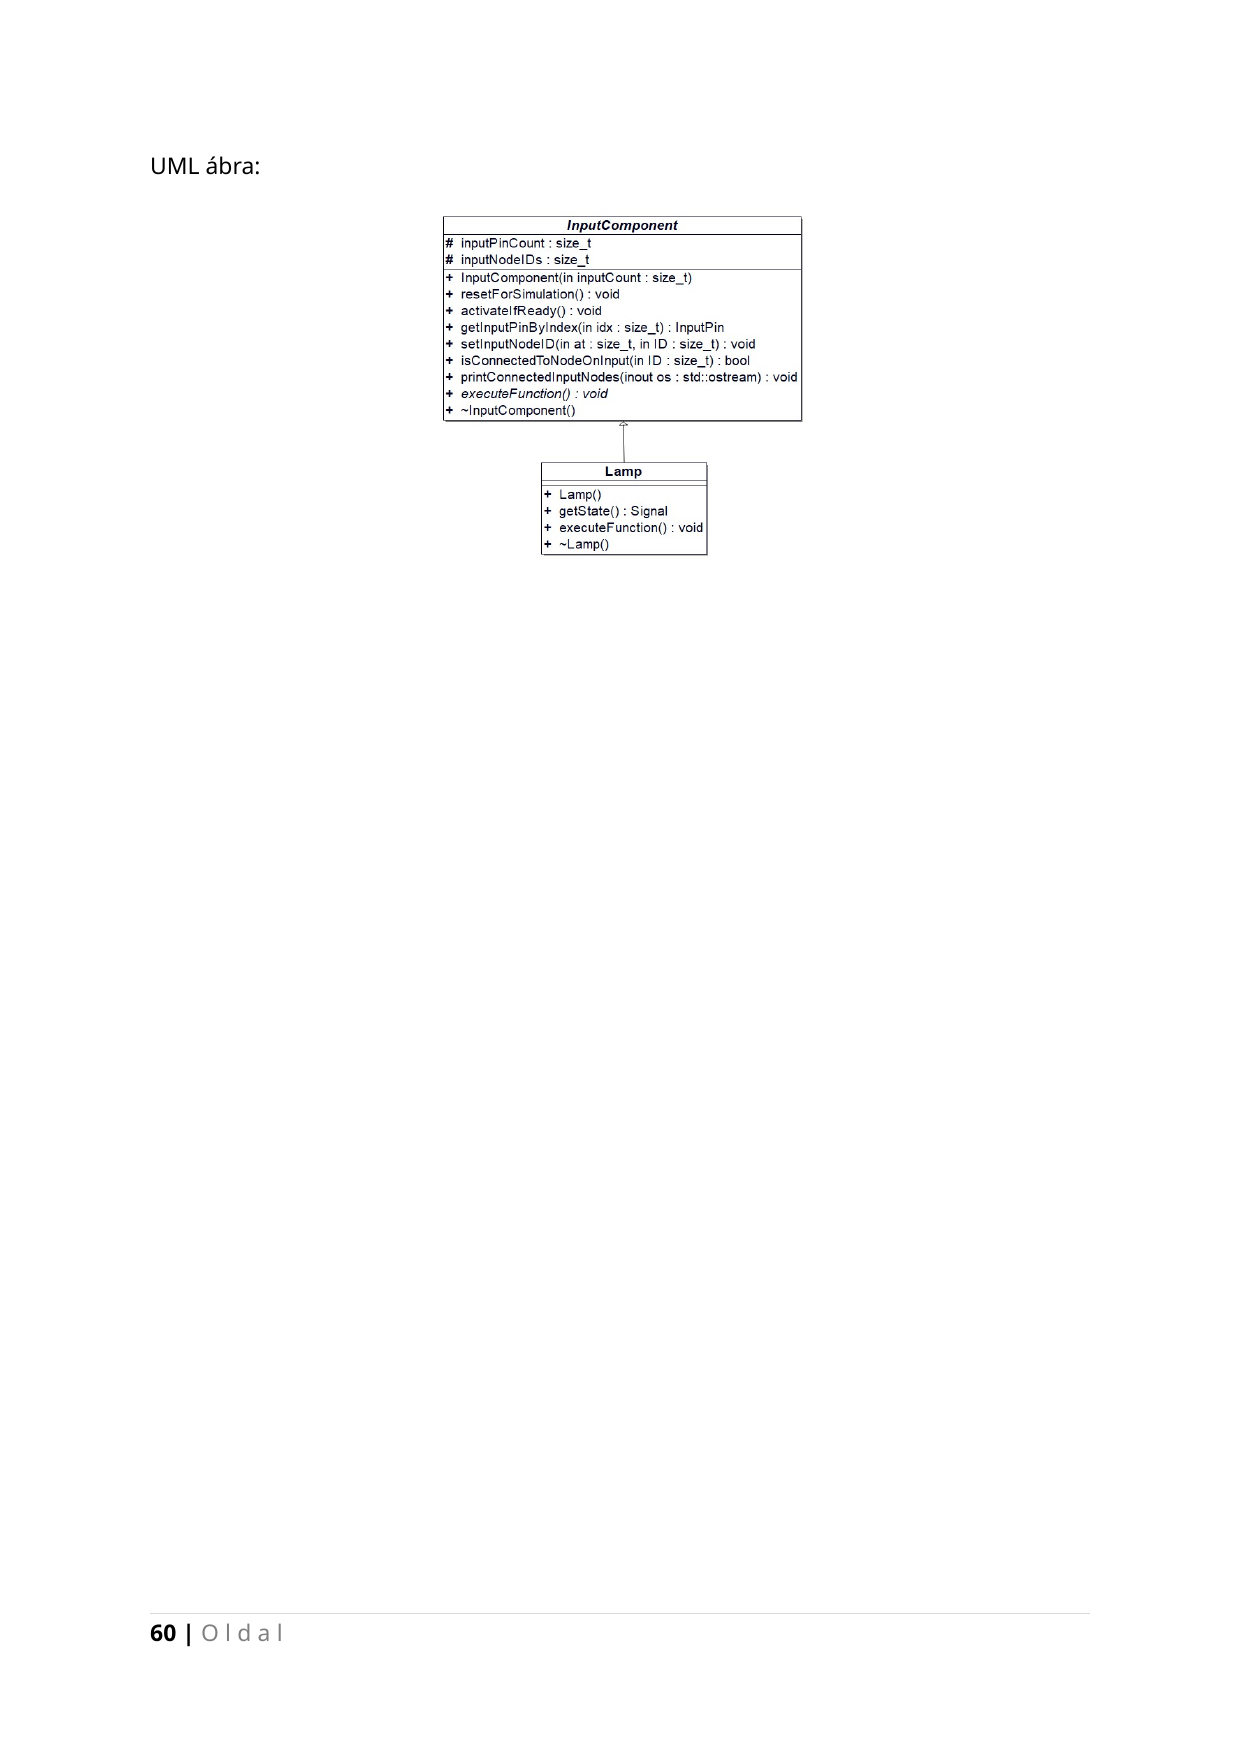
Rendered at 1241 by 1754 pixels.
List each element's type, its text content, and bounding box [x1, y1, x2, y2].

text UML ábra: [150, 150, 1090, 181]
picture [430, 211, 810, 563]
